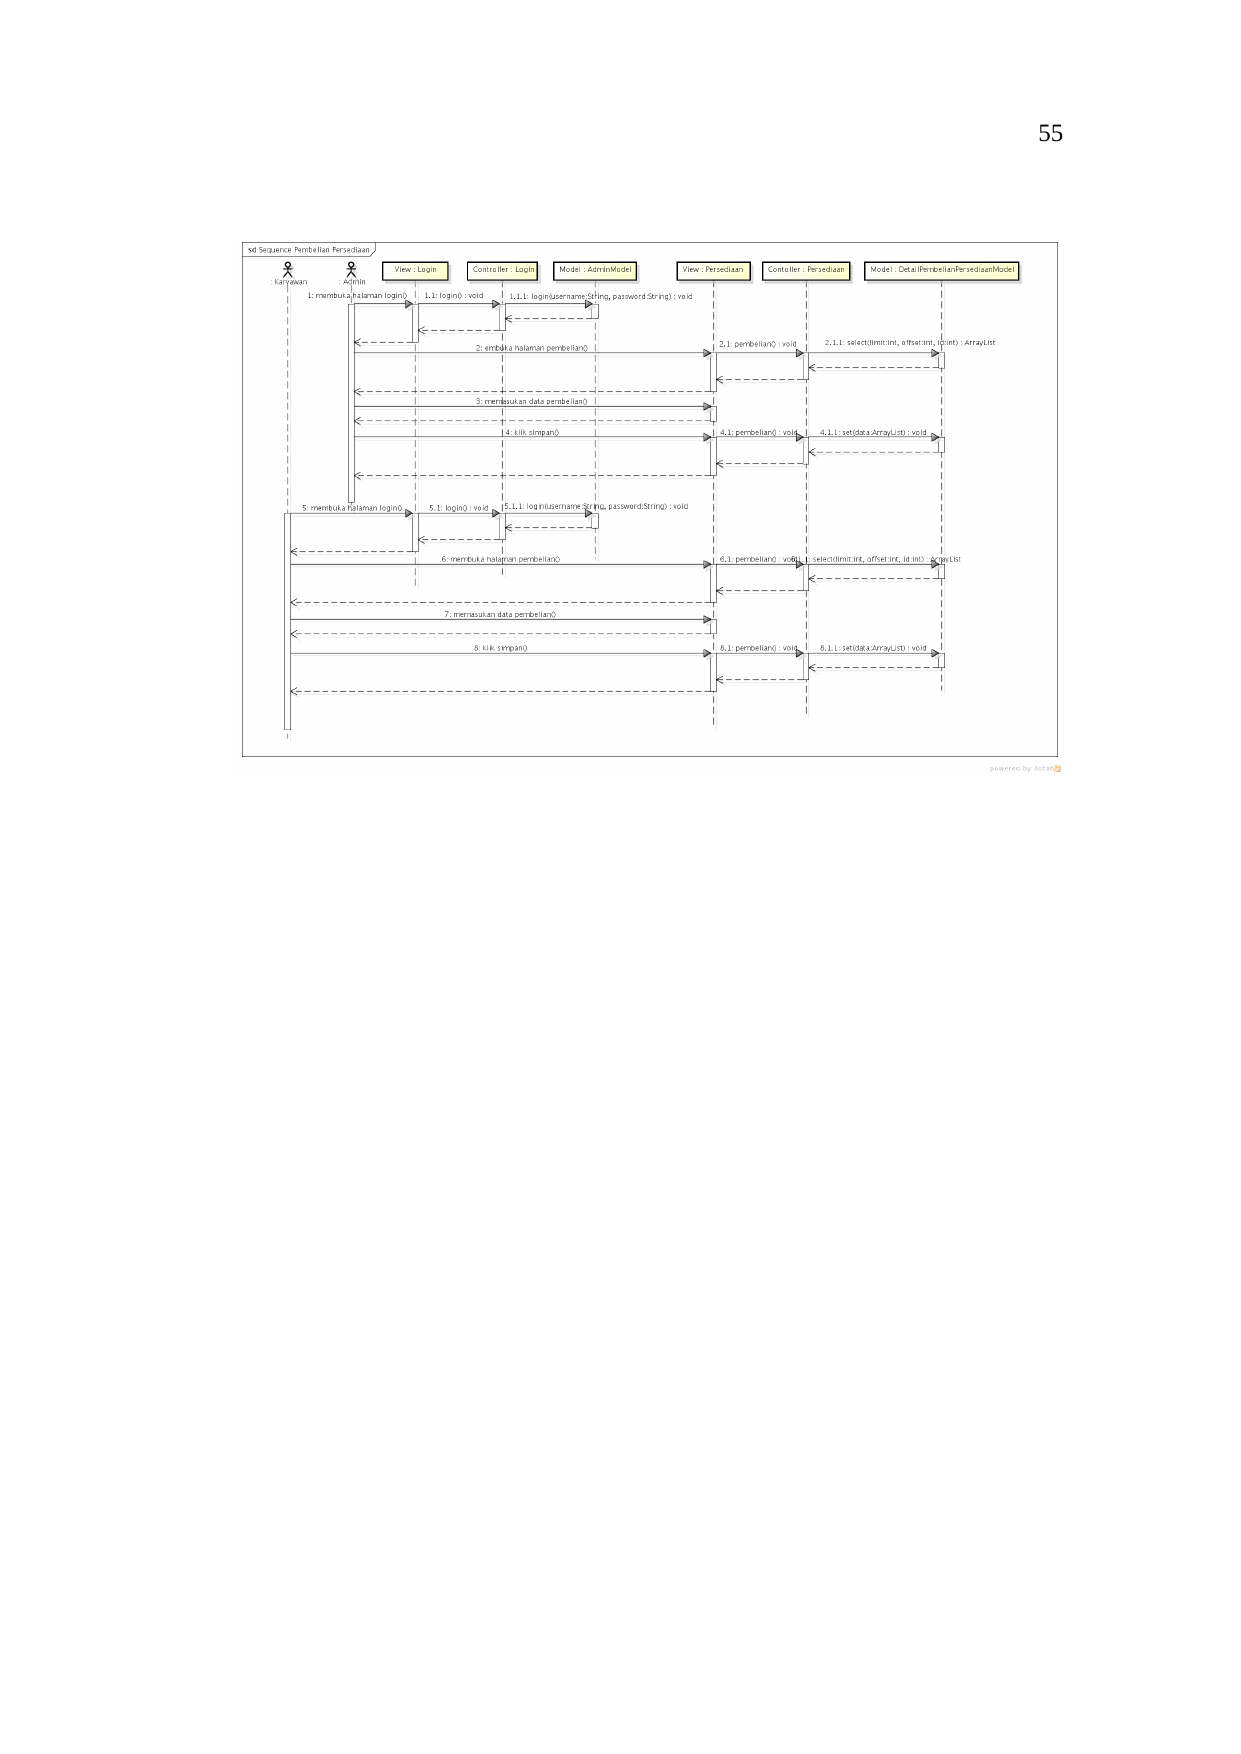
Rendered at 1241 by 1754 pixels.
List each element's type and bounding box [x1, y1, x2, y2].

picture [236, 236, 1063, 774]
